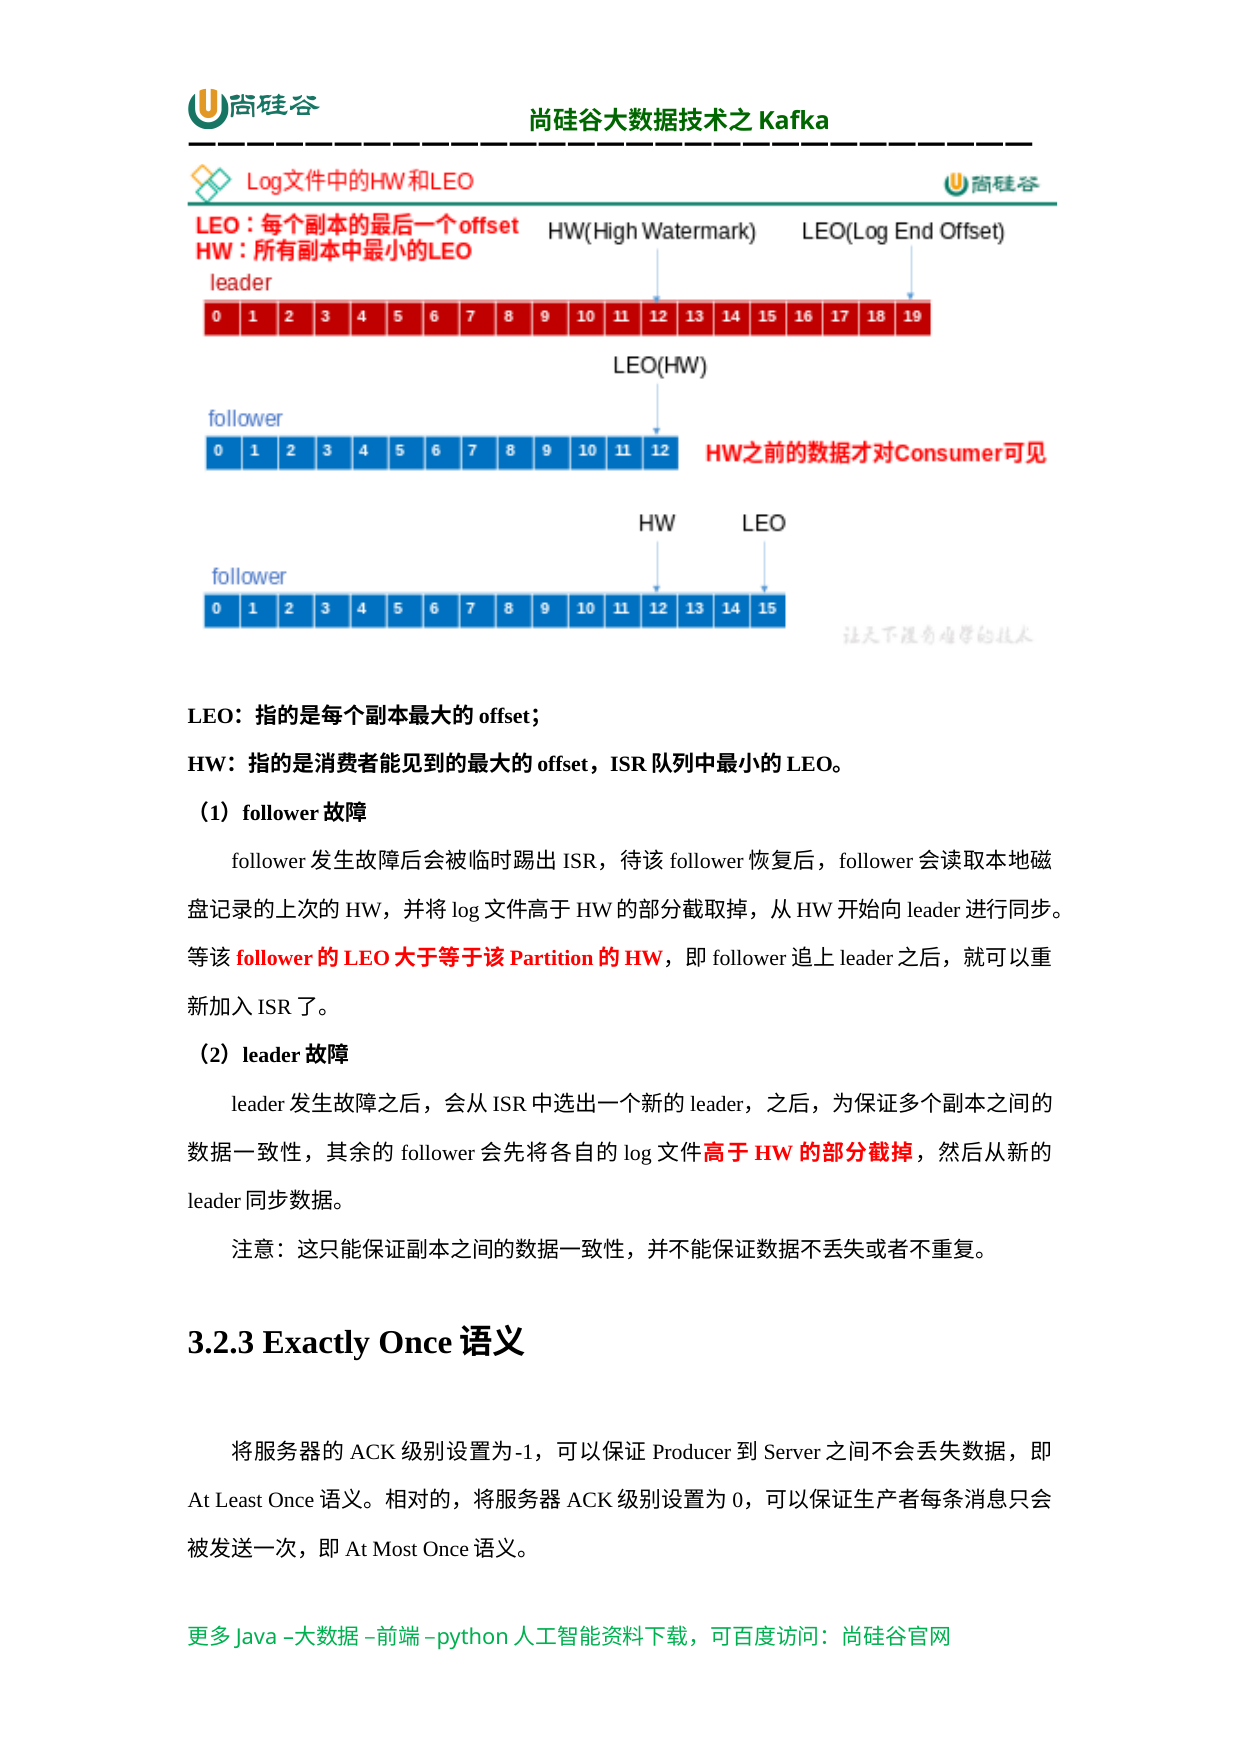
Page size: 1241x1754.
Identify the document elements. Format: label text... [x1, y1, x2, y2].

text follower发生故障后会被临时踢出ISR，待该follower恢复后，follower会读取本地磁盘记录的上次的HW，并将log文件高于HW的部分截取掉，从HW开始向leader进行同步。等该follower的LEO大于等于该Partition的HW，即follower追上leader之后，就可以重新加入ISR了。 [187, 842, 1053, 1021]
text （2）leader故障 [187, 1037, 1053, 1069]
text HW：指的是消费者能见到的最大的offset，ISR队列中最小的LEO。 [187, 746, 1053, 778]
text LEO：指的是每个副本最大的offset； [187, 697, 1053, 730]
text （1）follower故障 [187, 794, 1053, 827]
text leader发生故障之后，会从ISR中选出一个新的leader，之后，为保证多个副本之间的数据一致性，其余的follower会先将各自的log文件高于HW的部分截掉，然后从新的leader同步数据。 [187, 1085, 1053, 1215]
text 注意：这只能保证副本之间的数据一致性，并不能保证数据不丢失或者不重复。 [187, 1231, 1053, 1264]
subtitle 3.2.3 Exactly Once语义 [187, 1307, 1053, 1372]
text 将服务器的ACK级别设置为-1，可以保证Producer到Server之间不会丢失数据，即At Least Once语义。相对的，将服务器ACK级别设置为0，可以保证生产者每条消息只会被发送一次，即At Most Once语义。 [187, 1433, 1053, 1563]
